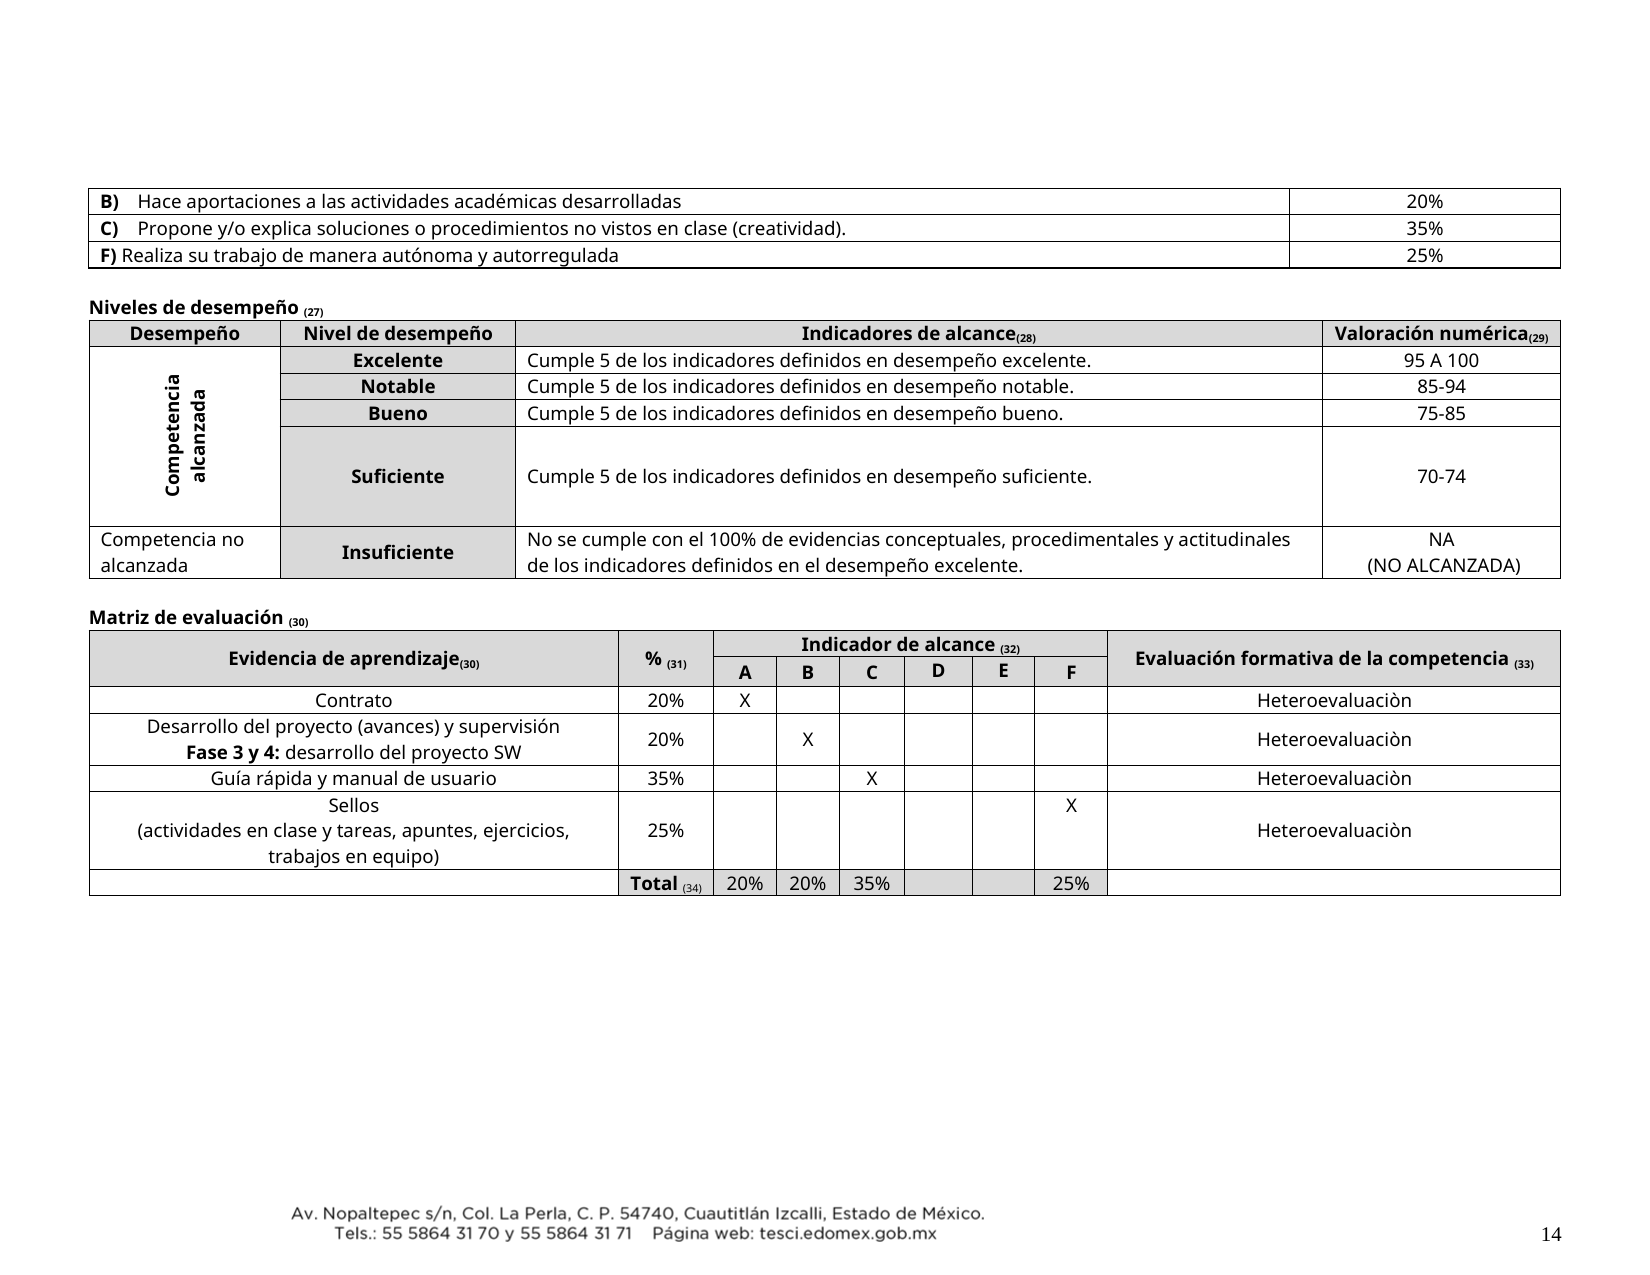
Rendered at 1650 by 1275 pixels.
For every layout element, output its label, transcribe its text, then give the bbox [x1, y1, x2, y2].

table_header Indicadores de alcance(28) [516, 321, 1322, 346]
table_cell E [973, 657, 1034, 686]
table_cell [973, 766, 1034, 791]
table_cell NA (NO ALCANZADA) [1323, 527, 1560, 578]
table_cell Suficiente [281, 427, 515, 526]
table_cell Cumple 5 de los indicadores definidos en desempeño bueno. [516, 400, 1322, 426]
table_cell Desarrollo del proyecto (avances) y supervisión Fase 3 y 4: desarrollo del proyecto SW [90, 714, 618, 764]
table_cell [777, 792, 839, 869]
table_cell [905, 792, 972, 869]
table_cell D [905, 657, 972, 686]
table_cell [973, 870, 1034, 895]
table_cell X [714, 687, 776, 712]
table_cell Total (34) [619, 870, 713, 895]
table_cell [973, 714, 1034, 764]
table_cell [840, 687, 904, 712]
table_cell [840, 714, 904, 764]
table_cell 85-94 [1323, 374, 1560, 399]
text Niveles de desempeño (27) [89, 294, 1561, 319]
table_cell 35% [619, 766, 713, 791]
table_cell [777, 687, 839, 712]
table_cell F) Realiza su trabajo de manera autónoma y autorregulada [89, 242, 1289, 267]
table_cell [973, 687, 1034, 712]
table_cell [1035, 687, 1107, 712]
table_cell 20% [619, 714, 713, 764]
table_cell Cumple 5 de los indicadores definidos en desempeño suficiente. [516, 427, 1322, 526]
table_cell 75-85 [1323, 400, 1560, 426]
table_cell F [1035, 657, 1107, 686]
table_cell 35% [1290, 215, 1560, 241]
table_cell Contrato [90, 687, 618, 712]
text Matriz de evaluación (30) [89, 604, 1561, 630]
table_cell C [840, 657, 904, 686]
table_cell Guía rápida y manual de usuario [90, 766, 618, 791]
table_cell No se cumple con el 100% de evidencias conceptuales, procedimentales y actitudinales de los indicadores definidos en el desempeño excelente. [516, 527, 1322, 578]
table_cell [90, 870, 618, 895]
table_cell [840, 792, 904, 869]
table_cell X [777, 714, 839, 764]
table_cell [714, 792, 776, 869]
table_cell 20% [714, 870, 776, 895]
table_header % (31) [619, 631, 713, 686]
table_cell [905, 870, 972, 895]
table_cell A [714, 657, 776, 686]
table_cell B [777, 657, 839, 686]
table_cell 25% [1290, 242, 1560, 267]
table_cell [777, 766, 839, 791]
table_cell [1108, 870, 1560, 895]
table_cell 20% [619, 687, 713, 712]
table_cell 95 A 100 [1323, 347, 1560, 373]
table_cell X [1035, 792, 1107, 869]
table_cell 35% [840, 870, 904, 895]
table_cell [1035, 714, 1107, 764]
picture [0, 1147, 1268, 1275]
table_cell X [840, 766, 904, 791]
table_cell 25% [1035, 870, 1107, 895]
table_cell Heteroevaluaciòn [1108, 792, 1560, 869]
table_cell [714, 714, 776, 764]
table_cell Sellos (actividades en clase y tareas, apuntes, ejercicios, trabajos en equipo) [90, 792, 618, 869]
table_cell 20% [777, 870, 839, 895]
table_cell Bueno [281, 400, 515, 426]
table_cell Heteroevaluaciòn [1108, 766, 1560, 791]
table_cell Cumple 5 de los indicadores definidos en desempeño excelente. [516, 347, 1322, 373]
table_cell Notable [281, 374, 515, 399]
table_cell Heteroevaluaciòn [1108, 714, 1560, 764]
table_cell [1035, 766, 1107, 791]
table_header Evidencia de aprendizaje(30) [90, 631, 618, 686]
table_cell 70-74 [1323, 427, 1560, 526]
table_cell Hace aportaciones a las actividades académicas desarrolladas [89, 189, 1289, 214]
table_cell Heteroevaluaciòn [1108, 687, 1560, 712]
table_header Valoración numérica(29) [1323, 321, 1560, 346]
table_cell [714, 766, 776, 791]
table_cell Insuficiente [281, 527, 515, 578]
table_cell [905, 687, 972, 712]
table_cell [905, 714, 972, 764]
table_cell Propone y/o explica soluciones o procedimientos no vistos en clase (creatividad). [89, 215, 1289, 241]
table_cell [905, 766, 972, 791]
table_cell Competencia alcanzada [90, 347, 280, 526]
table_cell Excelente [281, 347, 515, 373]
table_cell 20% [1290, 189, 1560, 214]
table_cell Competencia no alcanzada [90, 527, 280, 578]
table_cell [973, 792, 1034, 869]
table_header Nivel de desempeño [281, 321, 515, 346]
table_header Evaluación formativa de la competencia (33) [1108, 631, 1560, 686]
table_header Indicador de alcance (32) [714, 631, 1107, 656]
table_cell Cumple 5 de los indicadores definidos en desempeño notable. [516, 374, 1322, 399]
table_cell 25% [619, 792, 713, 869]
table_header Desempeño [90, 321, 280, 346]
